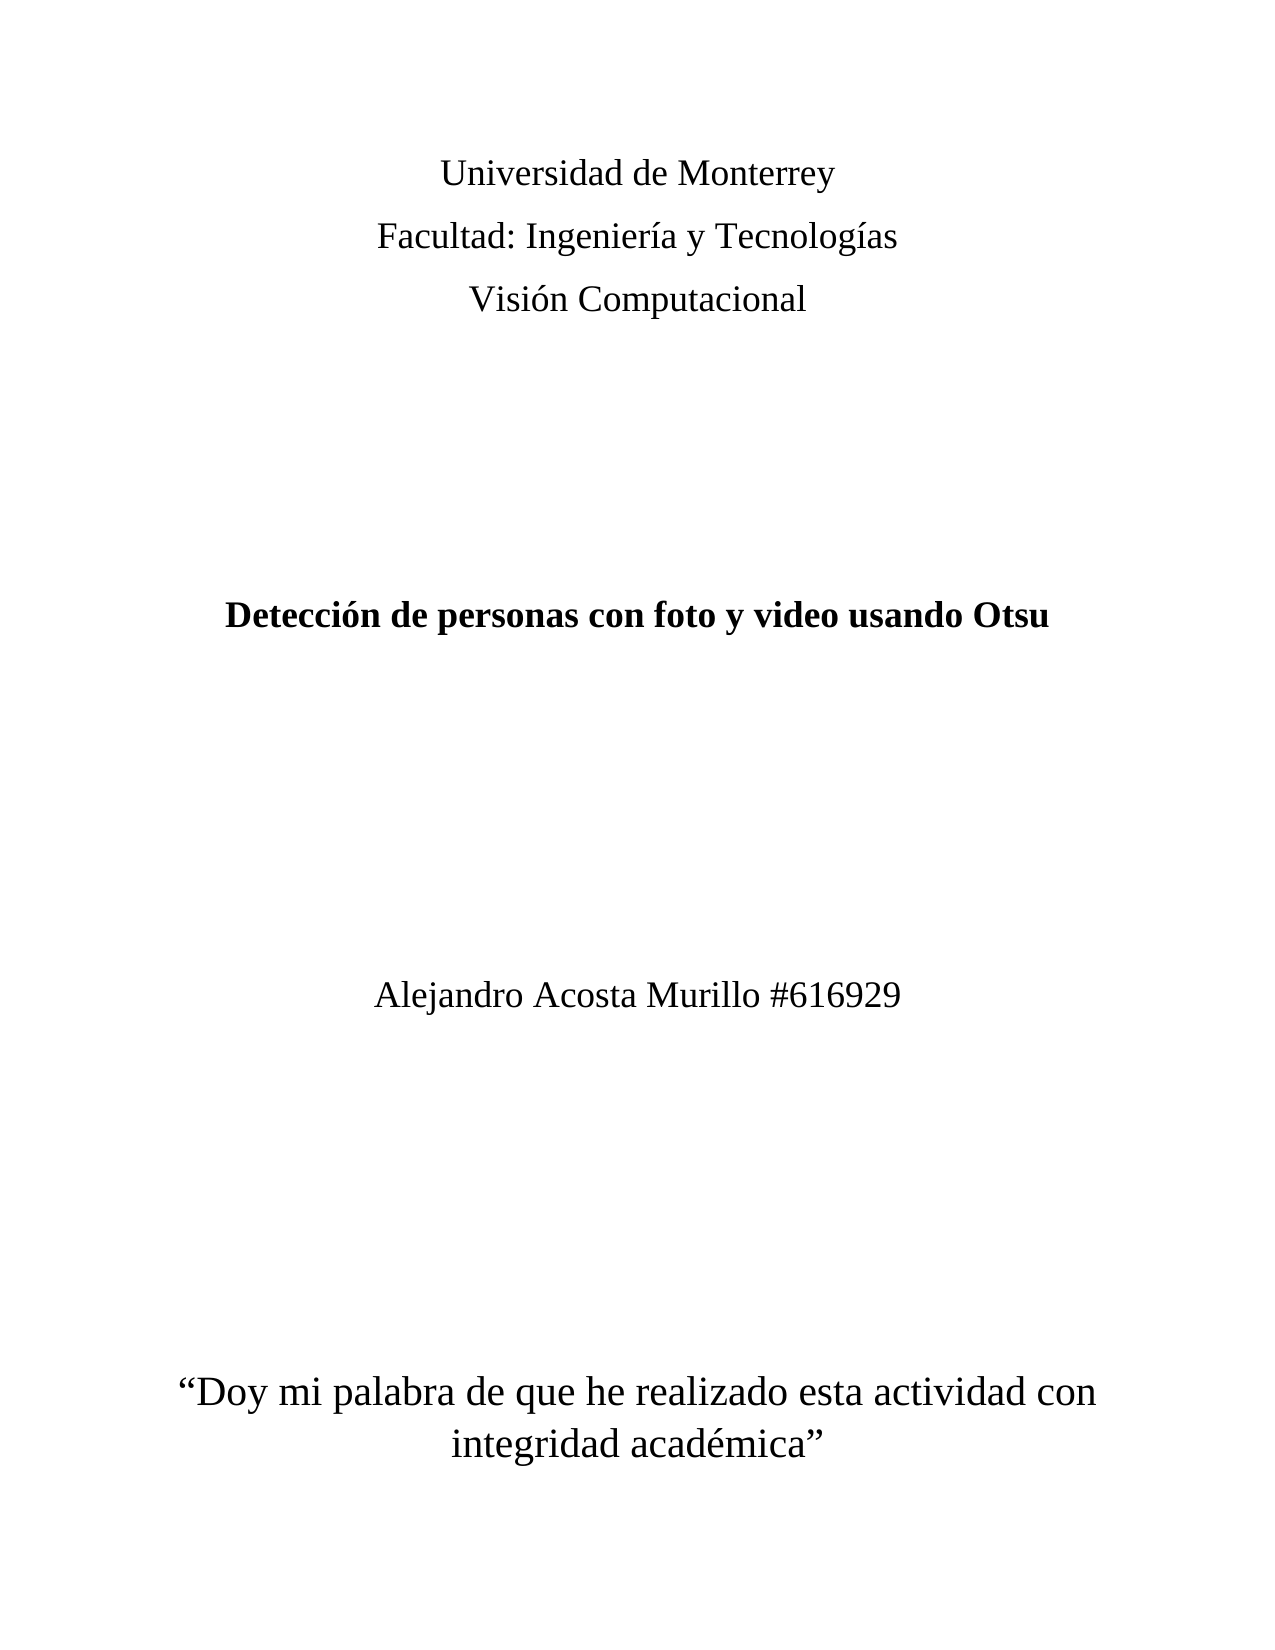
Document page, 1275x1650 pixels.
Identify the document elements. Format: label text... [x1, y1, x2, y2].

text Visión Computacional [150, 276, 1125, 319]
text “Doy mi palabra de que he realizado esta actividad con integridad académica” [150, 1367, 1125, 1466]
text Detección de personas con foto y video usando Otsu [150, 593, 1125, 636]
text Facultad: Ingeniería y Tecnologías [150, 213, 1125, 256]
text Universidad de Monterrey [150, 150, 1125, 193]
text Alejandro Acosta Murillo #616929 [150, 972, 1125, 1015]
